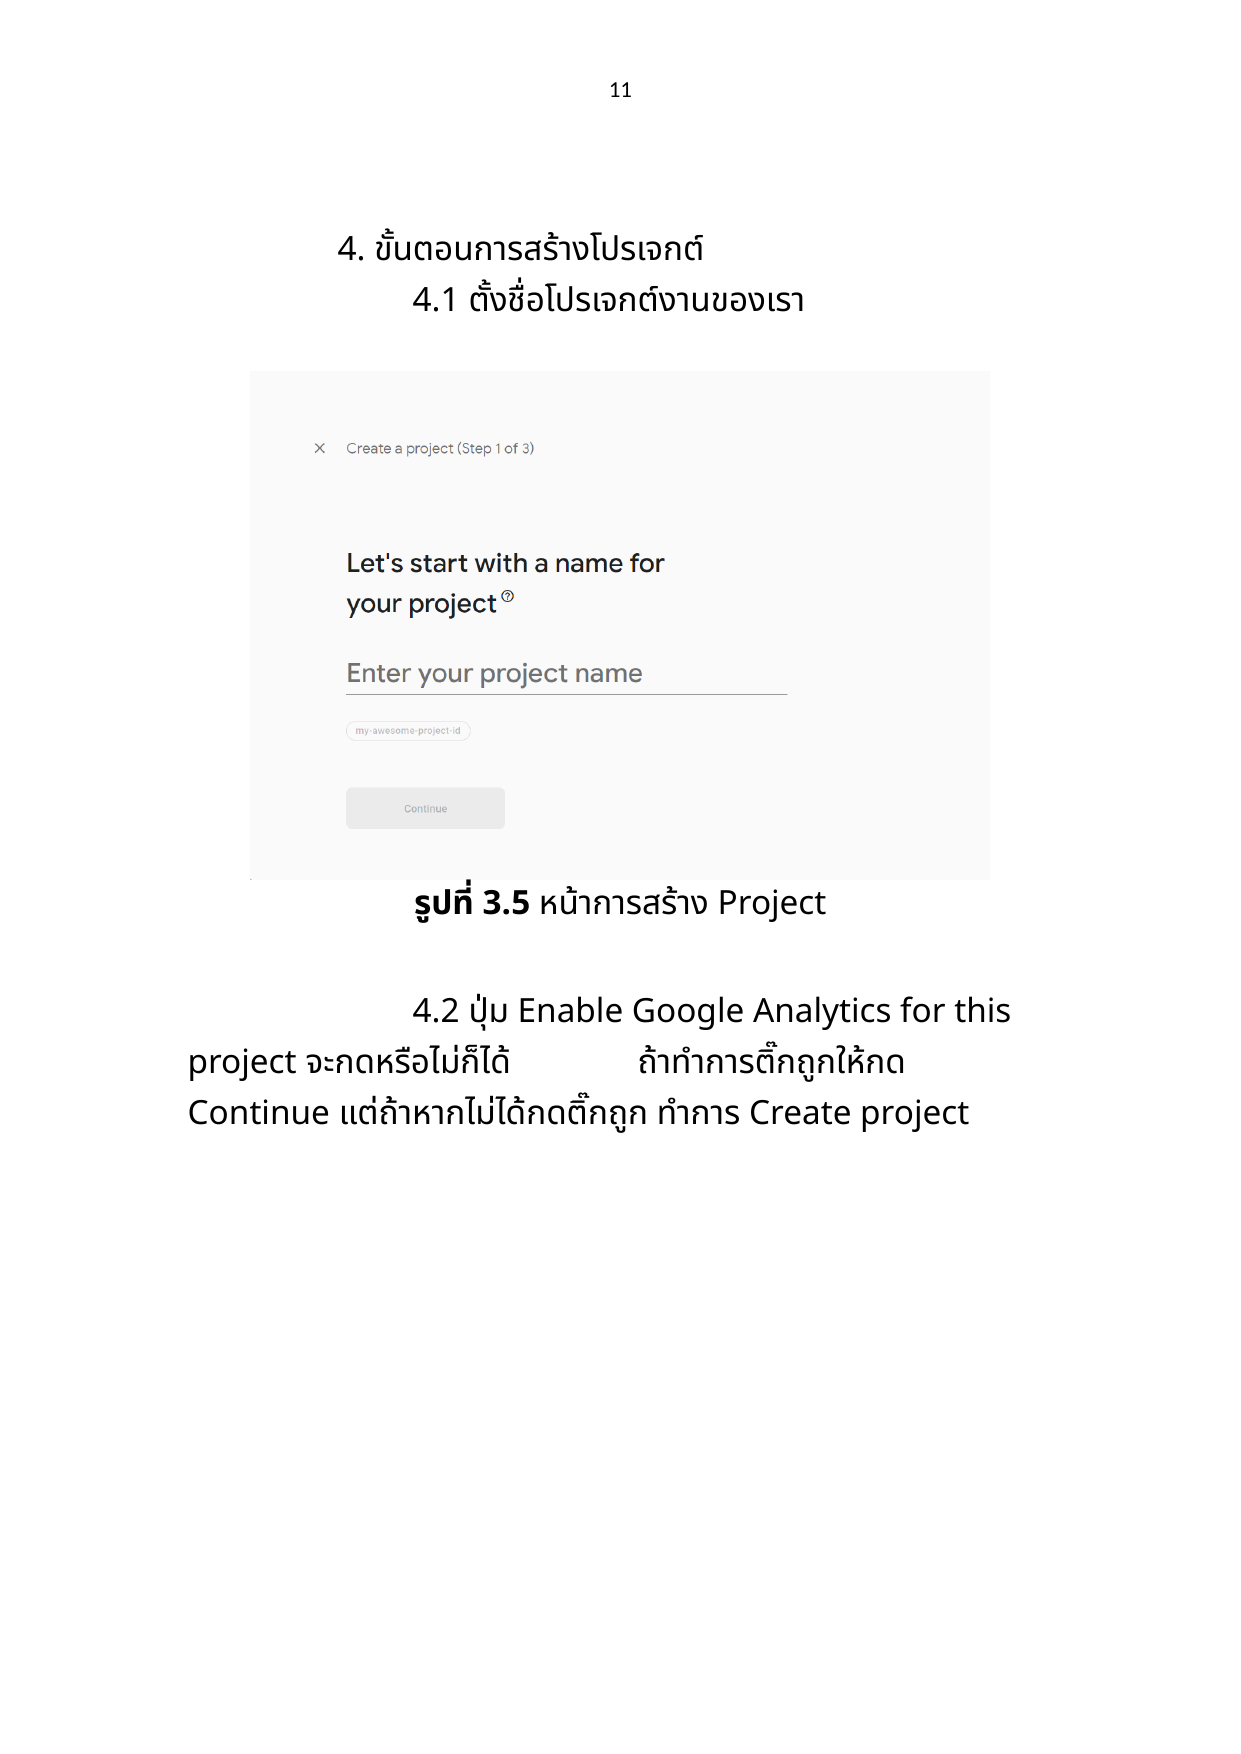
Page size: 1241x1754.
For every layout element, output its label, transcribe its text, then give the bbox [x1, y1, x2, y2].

text 4. ขั้นตอนการสร้างโปรเจกต์ [262, 225, 1053, 276]
text รูปที่ 3.5 หน้าการสร้าง Project [187, 879, 1053, 930]
text 4.1 ตั้งชื่อโปรเจกต์งานของเรา [262, 276, 1053, 326]
text 4.2 ปุ่ม Enable Google Analytics for this project จะกดหรือไม่ก็ได้ ถ้าทำการติ๊กถูกให้กด Continue แต่ถ้าหากไม่ได้กดติ๊กถูก ทำการ Create project [187, 987, 1053, 1139]
picture [250, 371, 991, 880]
